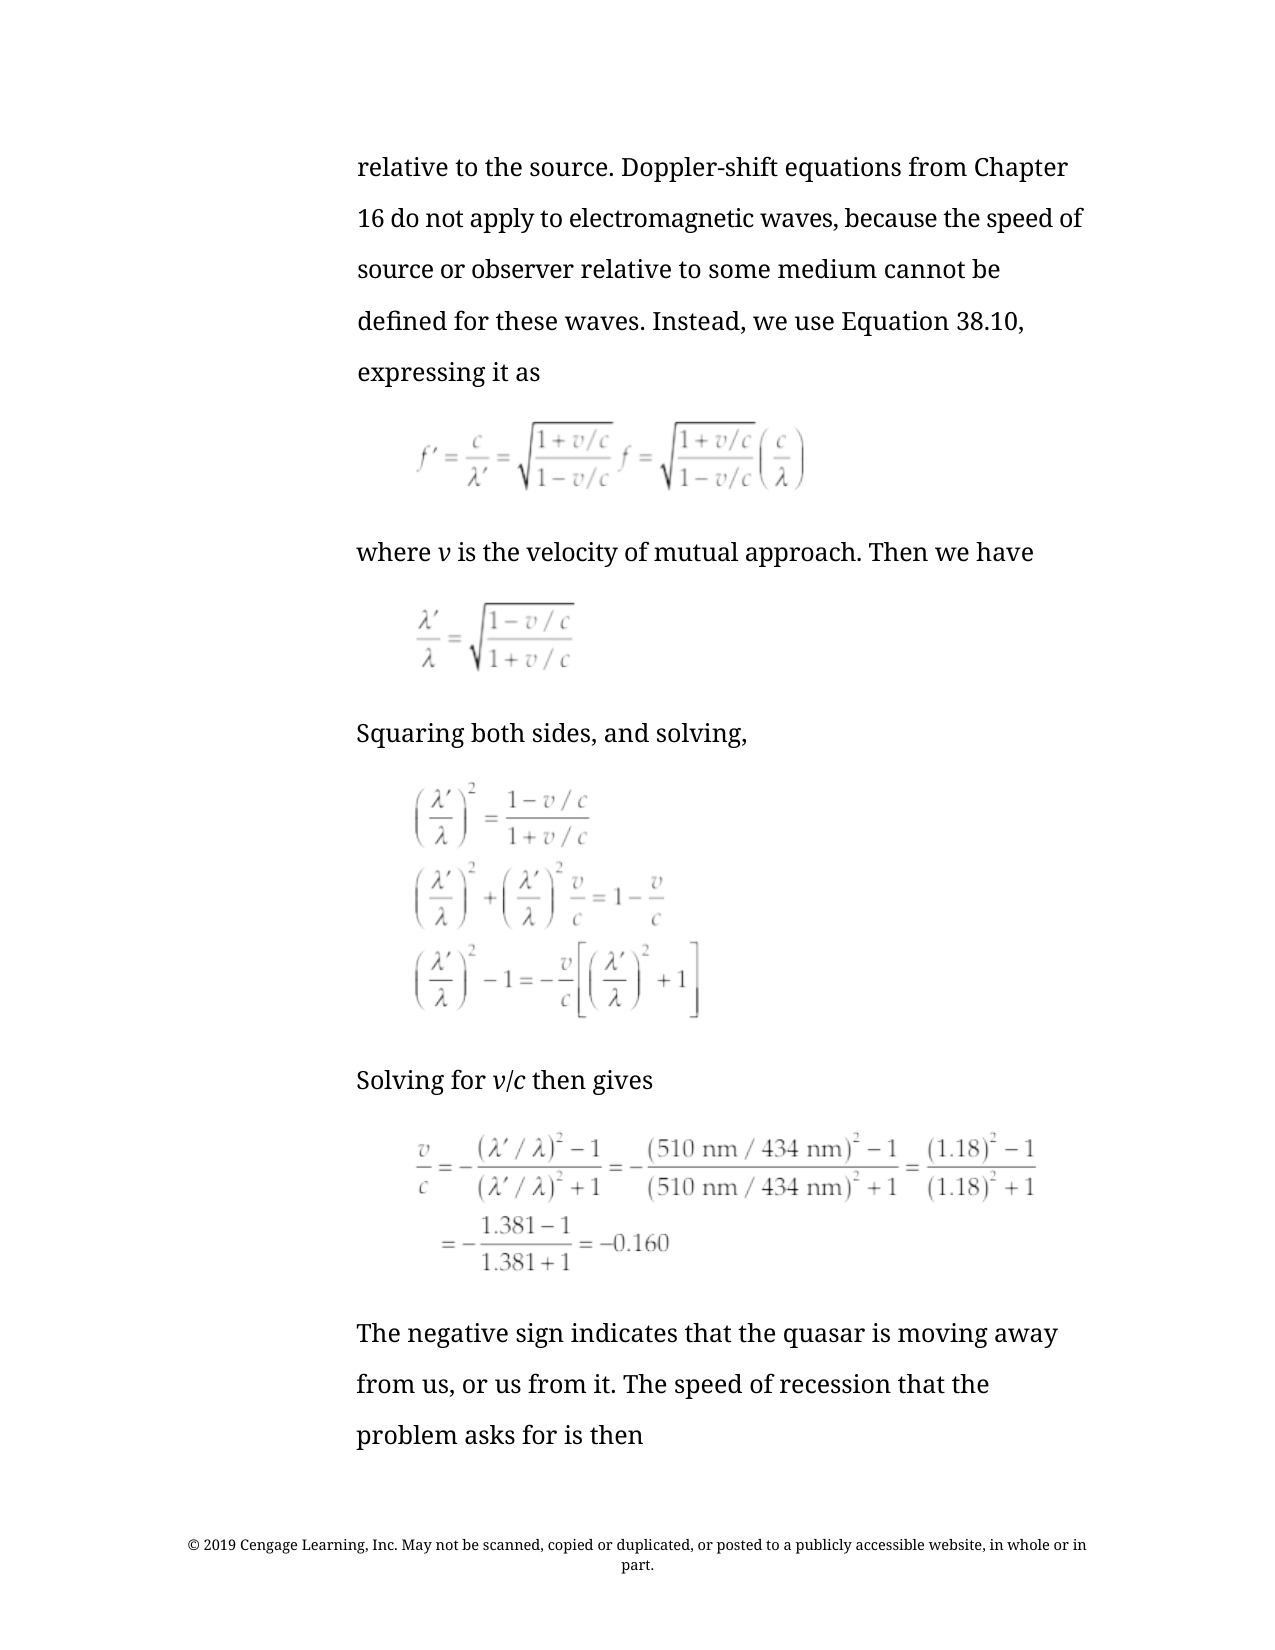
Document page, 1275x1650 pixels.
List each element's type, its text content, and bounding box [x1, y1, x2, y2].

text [187, 150, 1087, 388]
text Squaring both sides, and solving, [187, 715, 1087, 749]
text where v is the velocity of mutual approach. Then we have [187, 535, 1087, 569]
text The negative sign indicates that the quasar is moving away from us, or us from it. The speed of recession that the problem asks for is then [187, 1316, 1087, 1452]
text Solving for v/c then gives [187, 1062, 1087, 1096]
